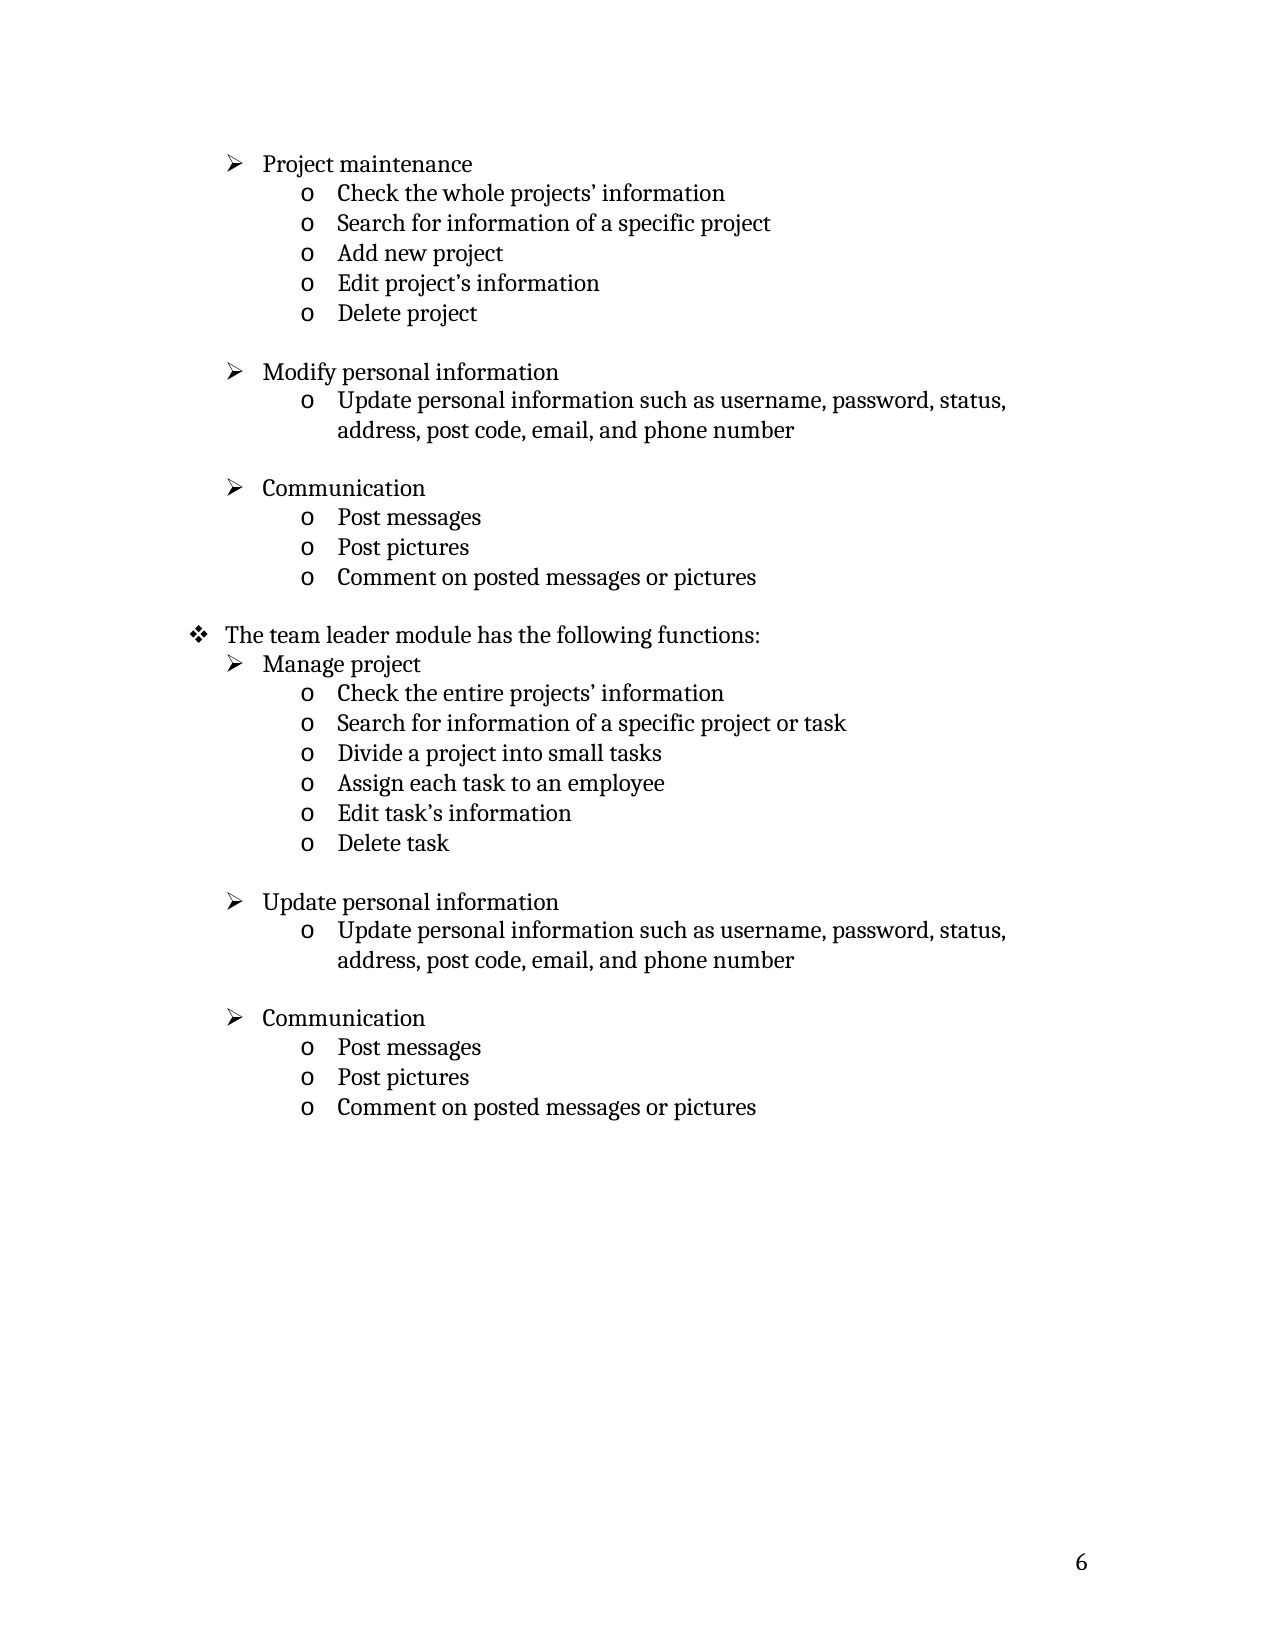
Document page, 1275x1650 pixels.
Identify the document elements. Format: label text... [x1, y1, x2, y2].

list Update personal information [225, 887, 1087, 916]
list Post pictures [300, 532, 1087, 562]
list Add new project [300, 239, 1087, 269]
list The team leader module has the following functions: [187, 621, 1087, 650]
list Assign each task to an employee [300, 769, 1087, 799]
list Delete task [300, 829, 1087, 859]
list Post pictures [300, 1062, 1087, 1092]
list Edit project’s information [300, 269, 1087, 299]
list Modify personal information [225, 357, 1087, 386]
list Edit task’s information [300, 799, 1087, 829]
list Communication [225, 474, 1087, 502]
list Delete project [300, 299, 1087, 329]
list Post messages [300, 502, 1087, 532]
list Manage project [225, 650, 1087, 679]
list Project maintenance [225, 150, 1087, 179]
list Communication [225, 1004, 1087, 1032]
list Post messages [300, 1032, 1087, 1062]
list Check the whole projects’ information [300, 179, 1087, 209]
list Comment on posted messages or pictures [300, 562, 1087, 592]
list Update personal information such as username, password, status, address, post code, email, and phone number [300, 386, 1087, 445]
list Update personal information such as username, password, status, address, post code, email, and phone number [300, 916, 1087, 975]
list Comment on posted messages or pictures [300, 1092, 1087, 1122]
list Check the entire projects’ information [300, 679, 1087, 709]
list Divide a project into small tasks [300, 739, 1087, 769]
list Search for information of a specific project or task [300, 709, 1087, 739]
list Search for information of a specific project [300, 209, 1087, 239]
